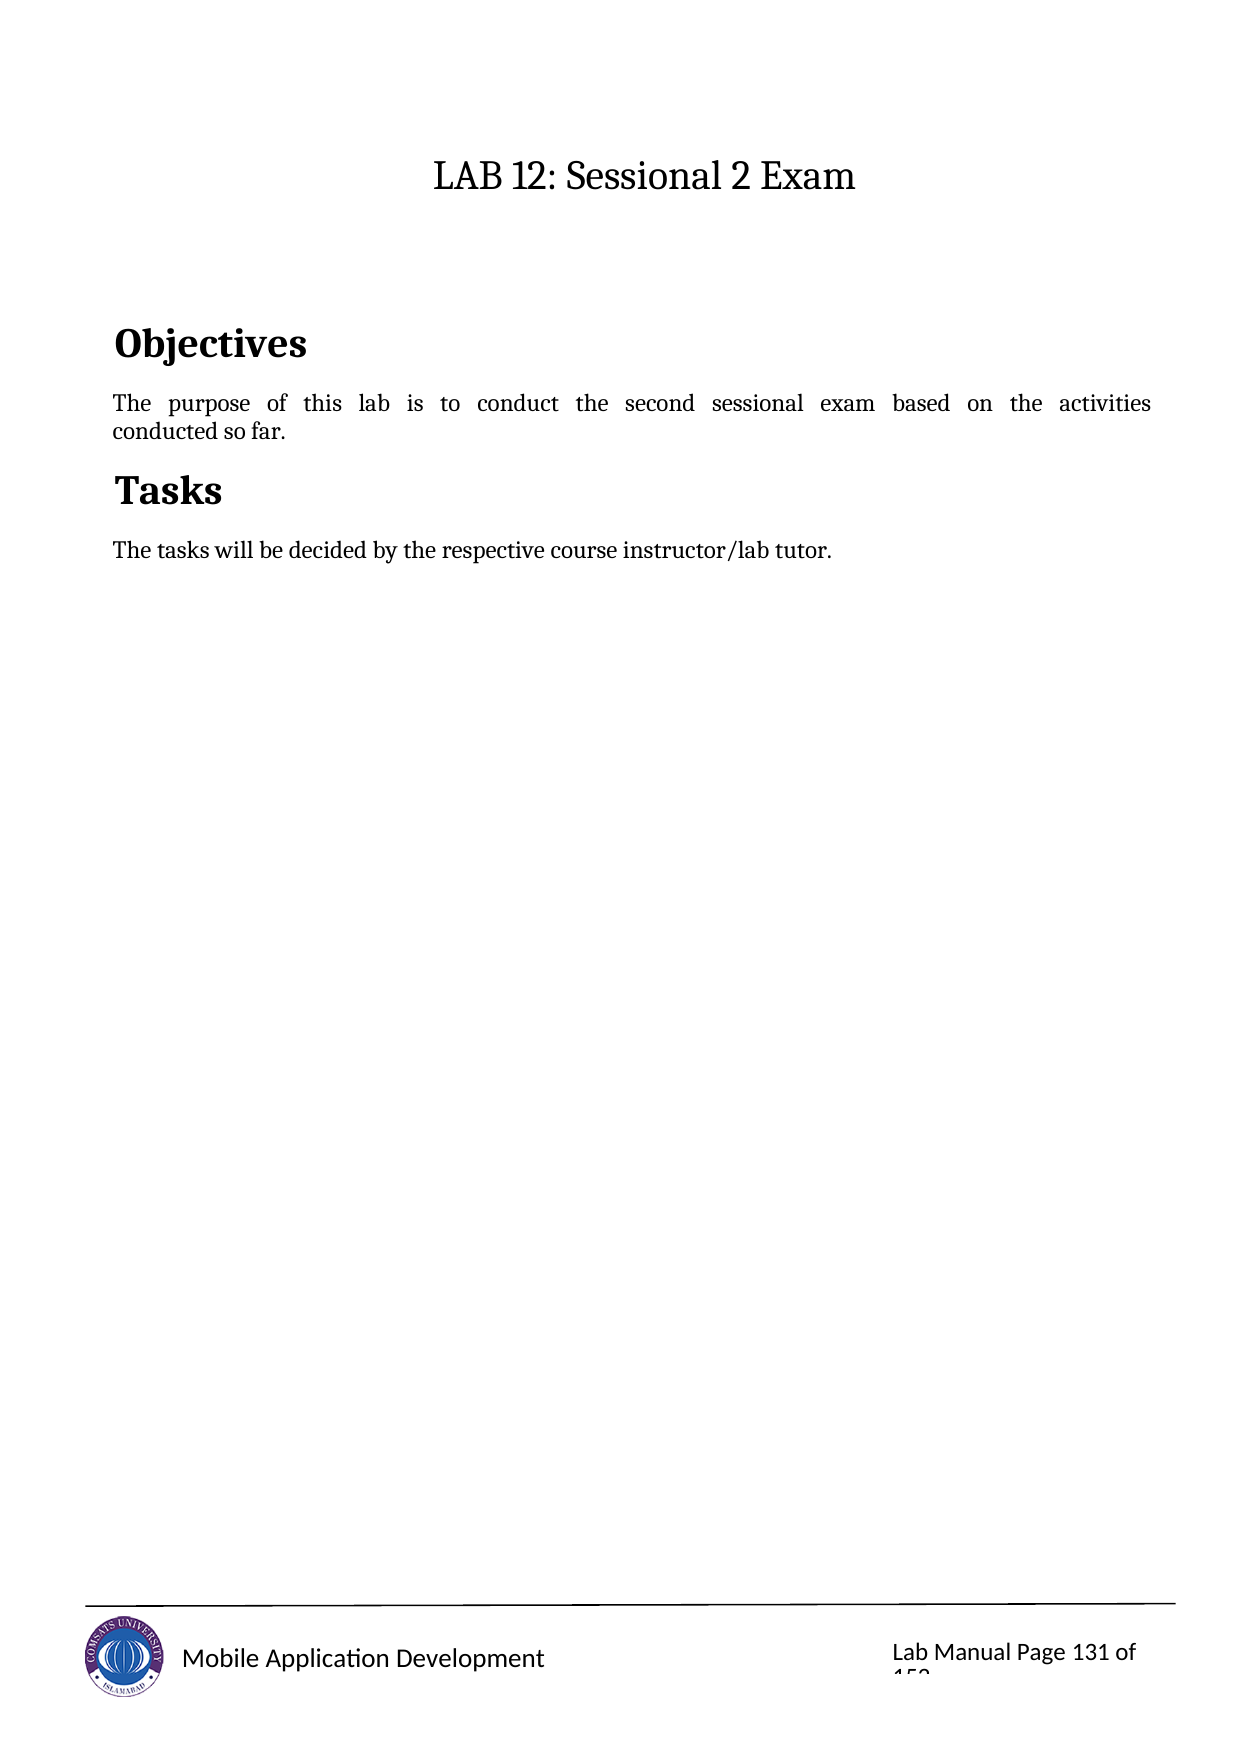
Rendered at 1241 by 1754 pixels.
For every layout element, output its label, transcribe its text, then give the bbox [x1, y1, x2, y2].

text The tasks will be decided by the respective course instructor/lab tutor. [112, 536, 1152, 564]
text The purpose of this lab is to conduct the second sessional exam based on the activities conducted so far. [112, 388, 1152, 446]
subtitle LAB 12: Sessional 2 Exam [49, 152, 1240, 200]
picture [85, 1616, 165, 1697]
text Objectives [114, 320, 1240, 368]
text Tasks [114, 467, 1240, 515]
